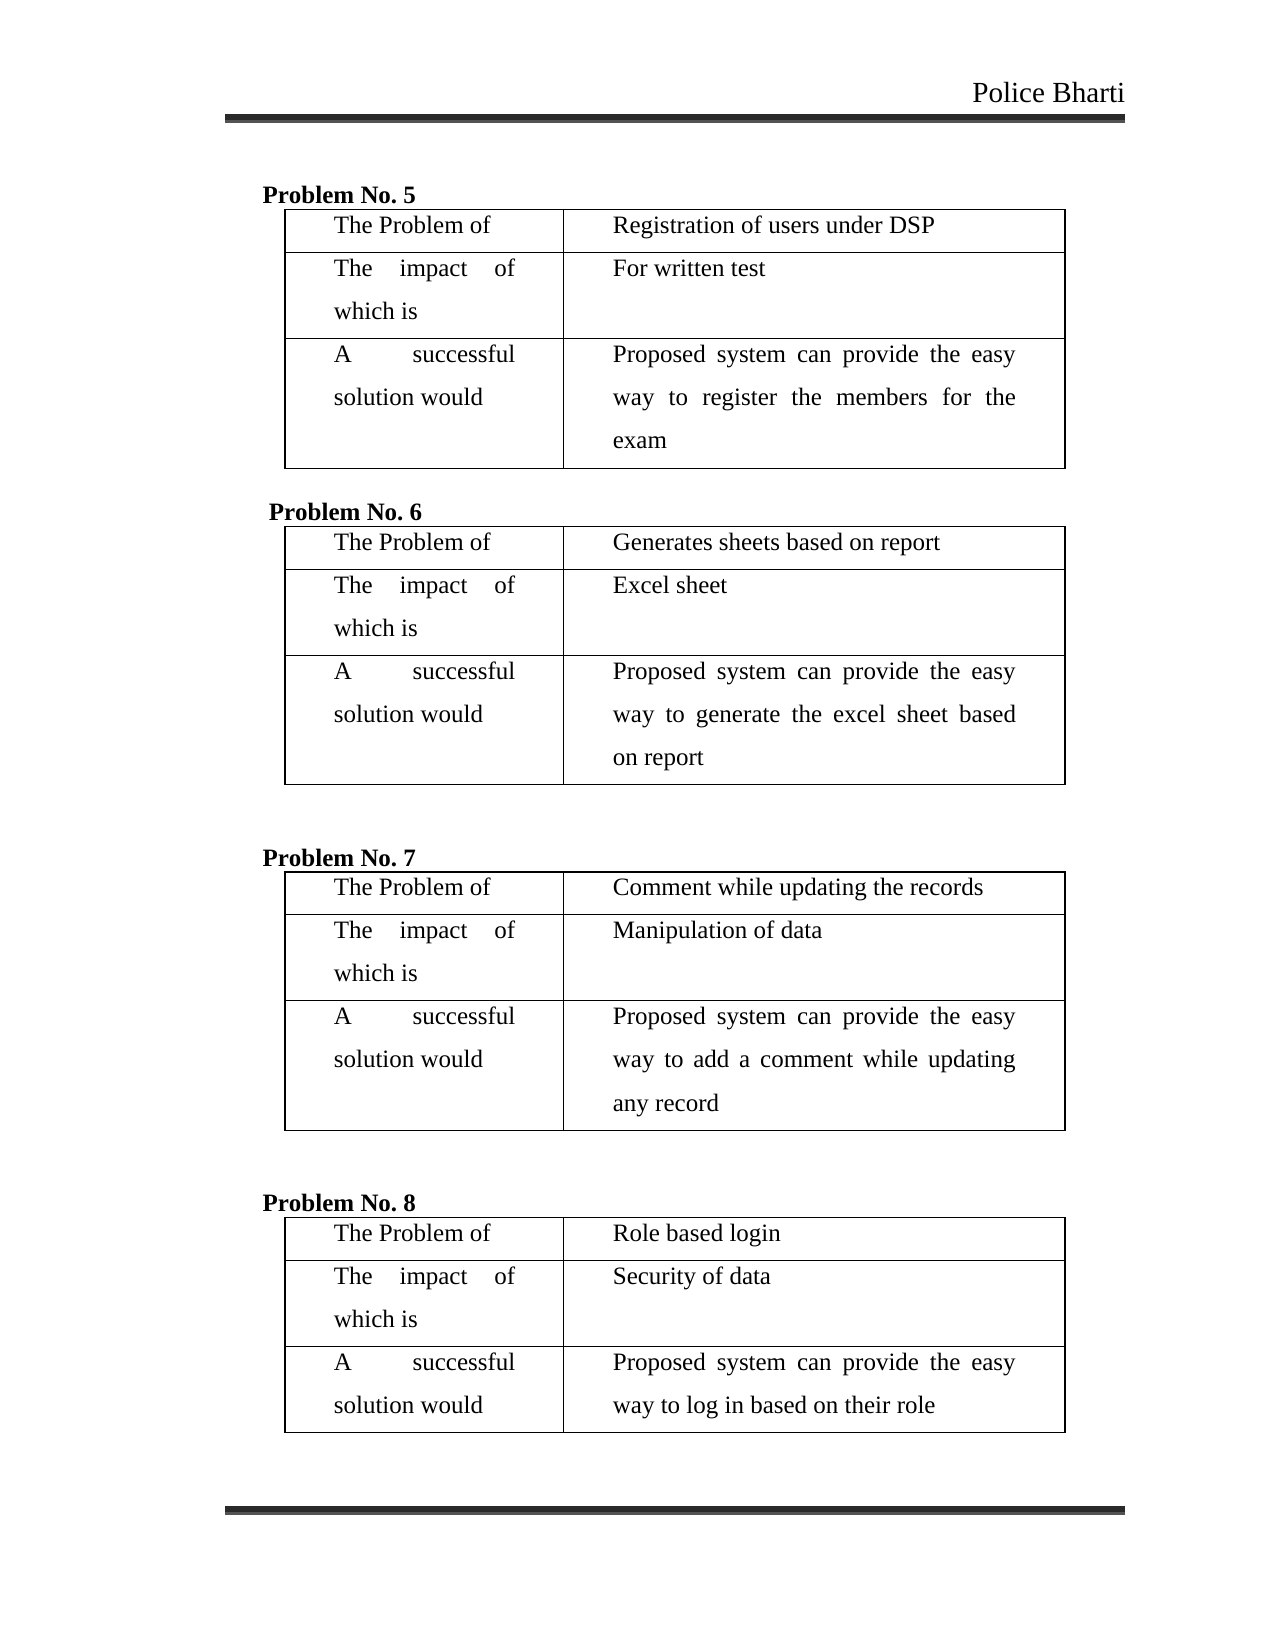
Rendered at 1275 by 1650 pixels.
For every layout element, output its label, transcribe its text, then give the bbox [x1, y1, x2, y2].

table_cell Security of data [564, 1261, 1064, 1346]
text Problem No. 8 [262, 1188, 1087, 1217]
table_header Generates sheets based on report [564, 527, 1064, 569]
table_cell The impact of which is [286, 253, 563, 338]
text Problem No. 7 [262, 843, 1087, 871]
table_header The Problem of [286, 210, 563, 252]
table_cell Proposed system can provide the easy way to register the members for the exam [564, 339, 1064, 467]
table_header Role based login [564, 1218, 1064, 1260]
text Problem No. 6 [225, 497, 1125, 526]
table_header Registration of users under DSP [564, 210, 1064, 252]
table_cell Proposed system can provide the easy way to add a comment while updating any record [564, 1001, 1064, 1129]
table_header The Problem of [286, 1218, 563, 1260]
table_header The Problem of [286, 873, 563, 914]
table_cell A successful solution would [286, 1001, 563, 1129]
table_cell A successful solution would [286, 656, 563, 784]
table_header The Problem of [286, 527, 563, 569]
table_cell A successful solution would [286, 339, 563, 467]
table_cell A successful solution would [286, 1347, 563, 1432]
table_cell The impact of which is [286, 570, 563, 655]
table_cell Proposed system can provide the easy way to log in based on their role [564, 1347, 1064, 1432]
text Problem No. 5 [262, 181, 1087, 209]
table_cell Manipulation of data [564, 915, 1064, 1000]
table_cell Excel sheet [564, 570, 1064, 655]
table_cell For written test [564, 253, 1064, 338]
table_header Comment while updating the records [564, 873, 1064, 914]
table_cell The impact of which is [286, 1261, 563, 1346]
table_cell Proposed system can provide the easy way to generate the excel sheet based on report [564, 656, 1064, 784]
table_cell The impact of which is [286, 915, 563, 1000]
